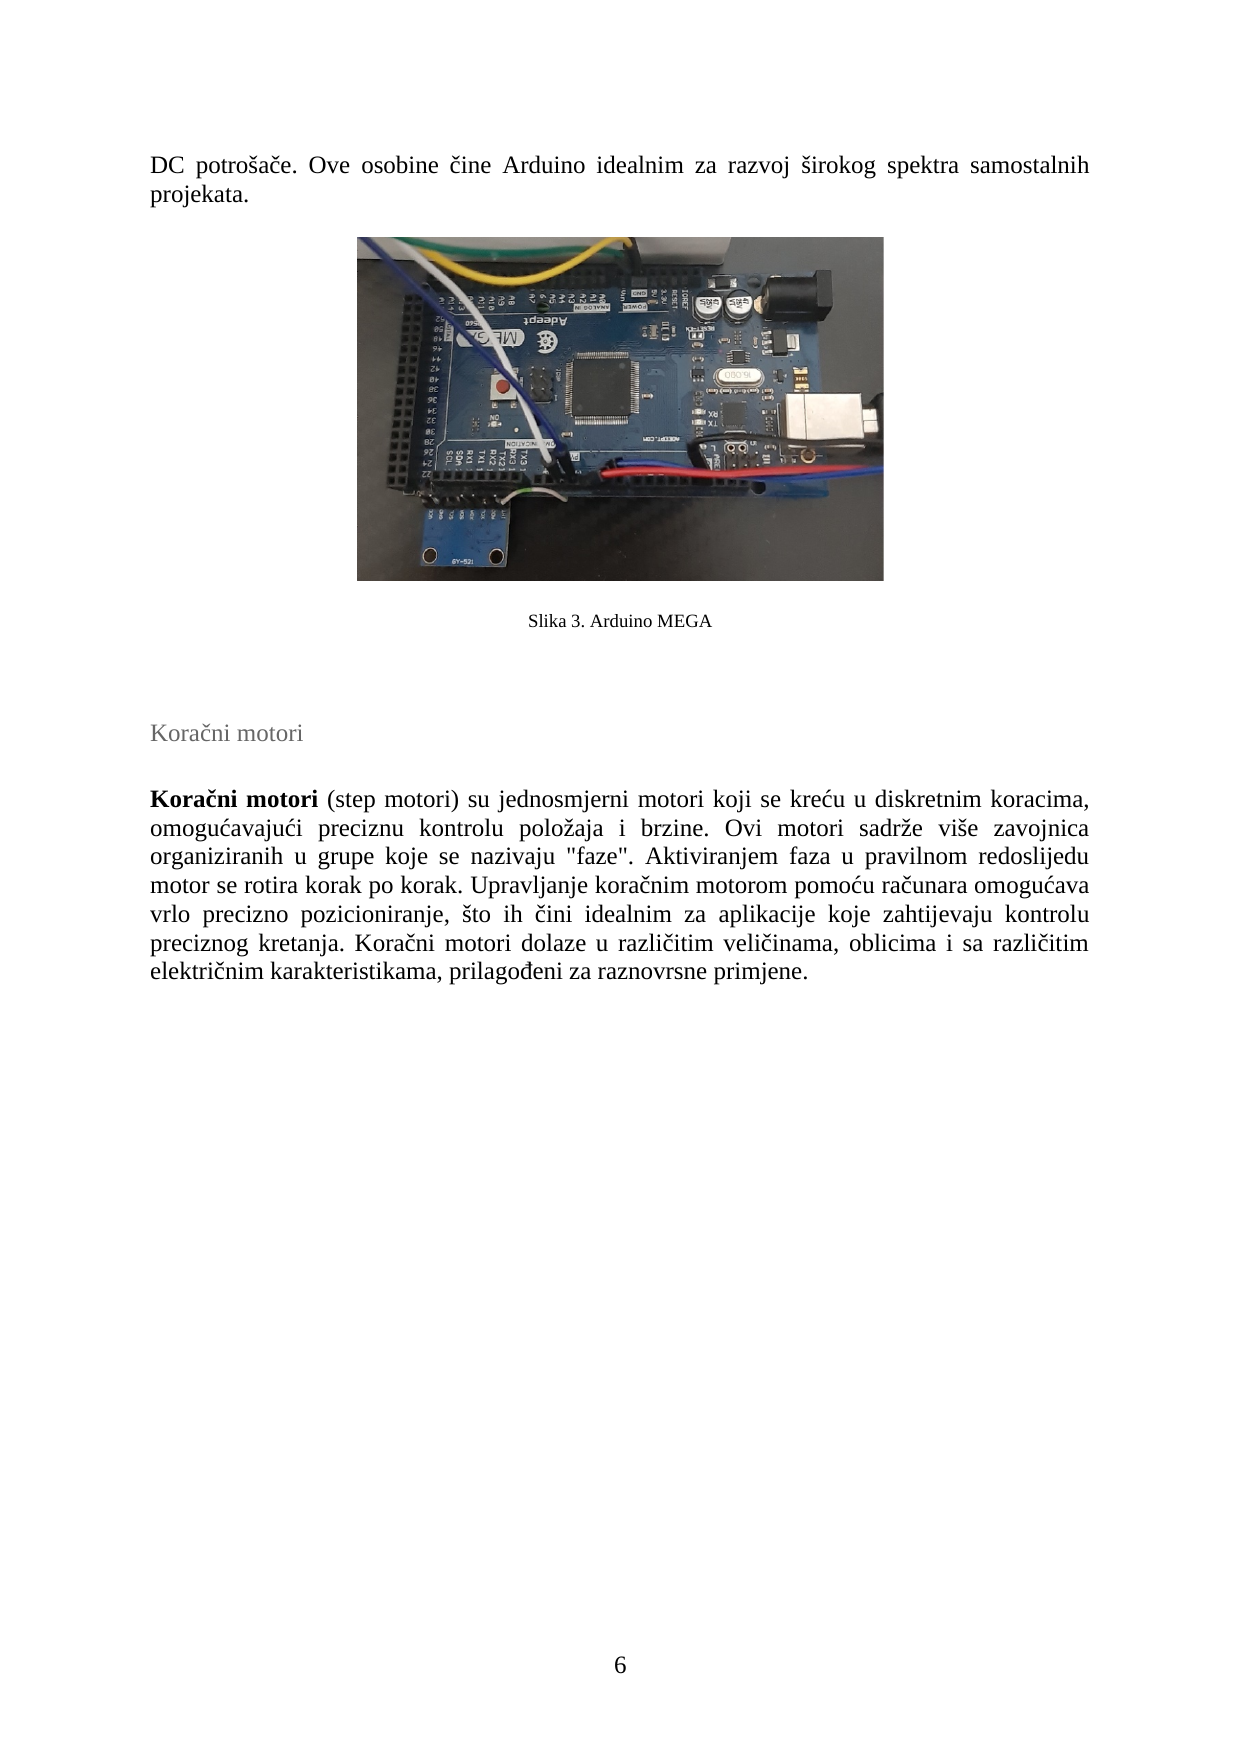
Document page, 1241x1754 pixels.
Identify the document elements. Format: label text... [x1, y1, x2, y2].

picture [357, 237, 884, 581]
subtitle Koračni motori [150, 718, 1090, 747]
text Slika 3. Arduino MEGA [150, 610, 1090, 631]
text Koračni motori (step motori) su jednosmjerni motori koji se kreću u diskretnim koracima, omogućavajući preciznu kontrolu položaja i brzine. Ovi motori sadrže više zavojnica organiziranih u grupe koje se nazivaju "faze". Aktiviranjem faza u pravilnom redoslijedu motor se rotira korak po korak. Upravljanje koračnim motorom pomoću računara omogućava vrlo precizno pozicioniranje, što ih čini idealnim za aplikacije koje zahtijevaju kontrolu preciznog kretanja. Koračni motori dolaze u različitim veličinama, oblicima i sa različitim električnim karakteristikama, prilagođeni za raznovrsne primjene. [150, 784, 1090, 985]
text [150, 150, 1090, 207]
